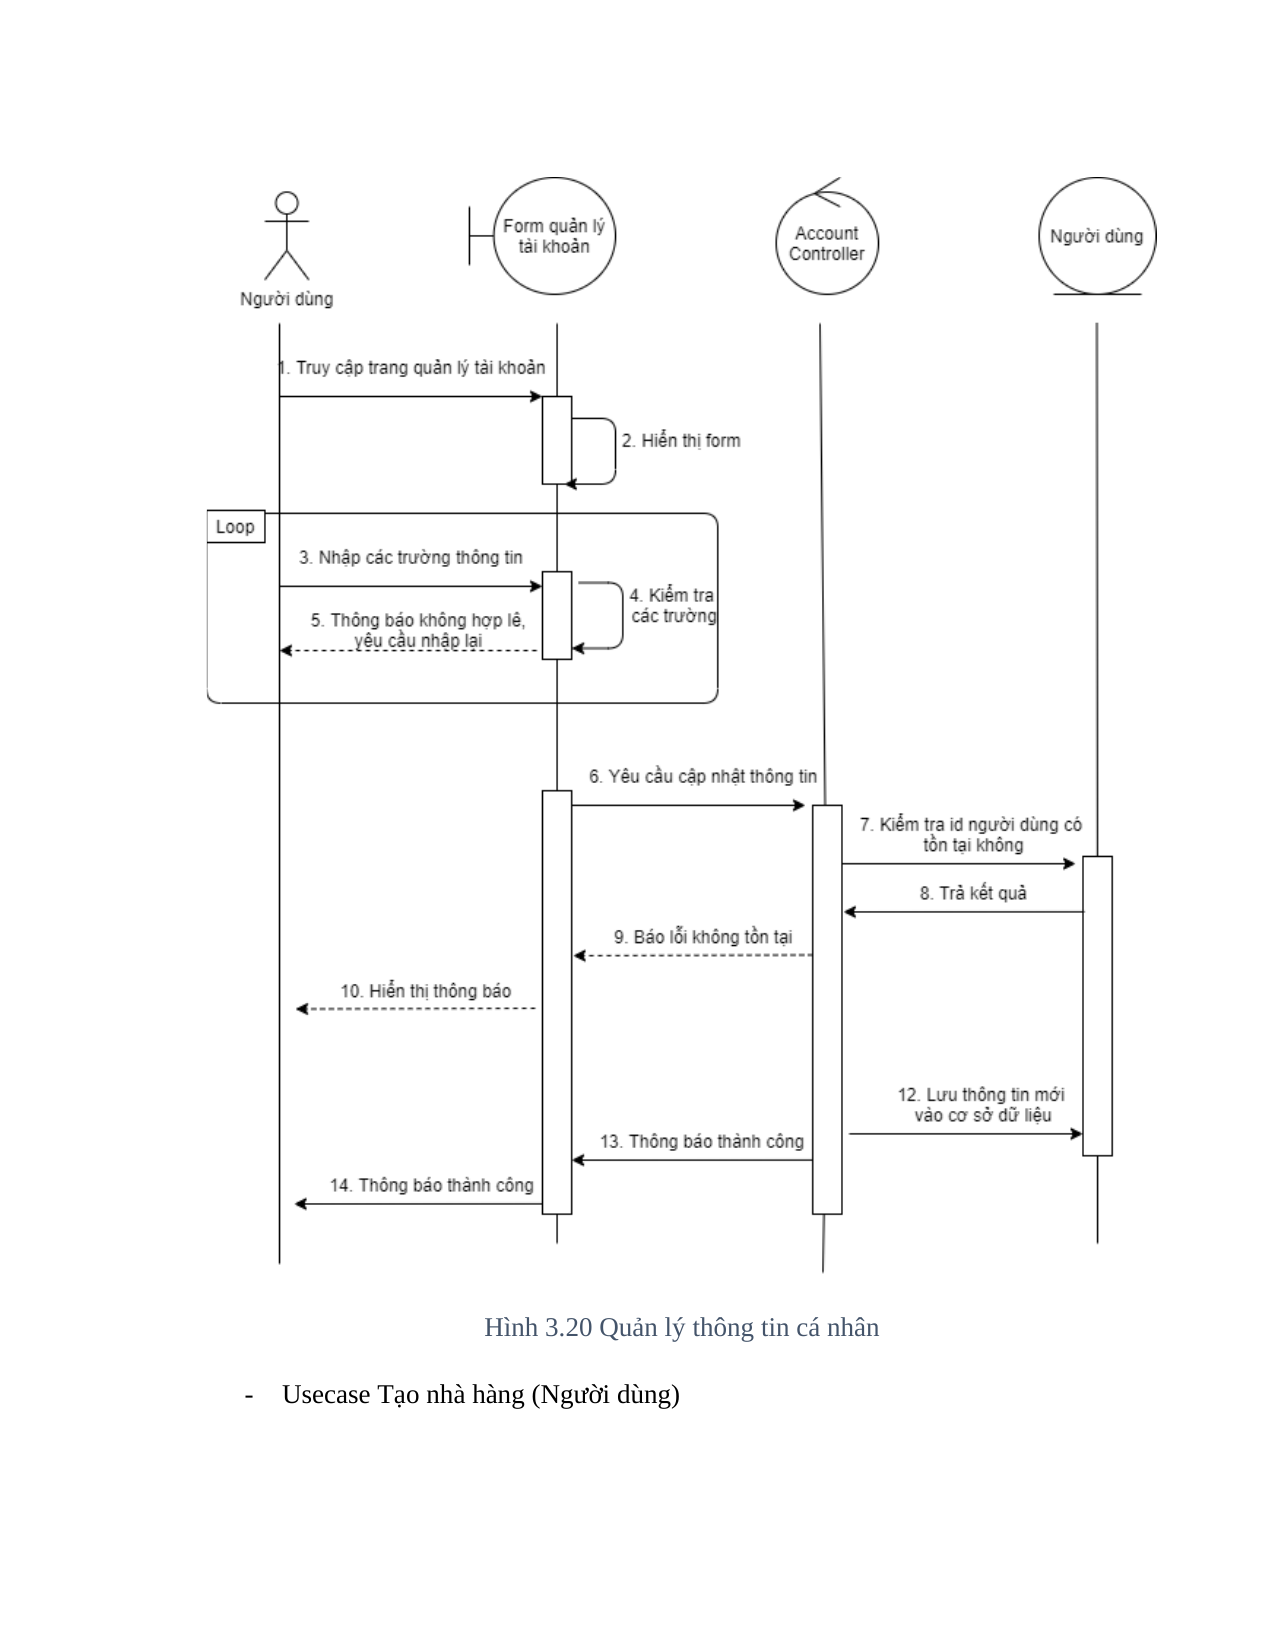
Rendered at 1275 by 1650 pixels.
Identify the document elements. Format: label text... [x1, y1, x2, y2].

text Hình 3.20 Quản lý thông tin cá nhân [207, 1311, 1157, 1342]
list Usecase Tạo nhà hàng (Người dùng) [244, 1378, 1157, 1410]
picture [206, 177, 1157, 1275]
